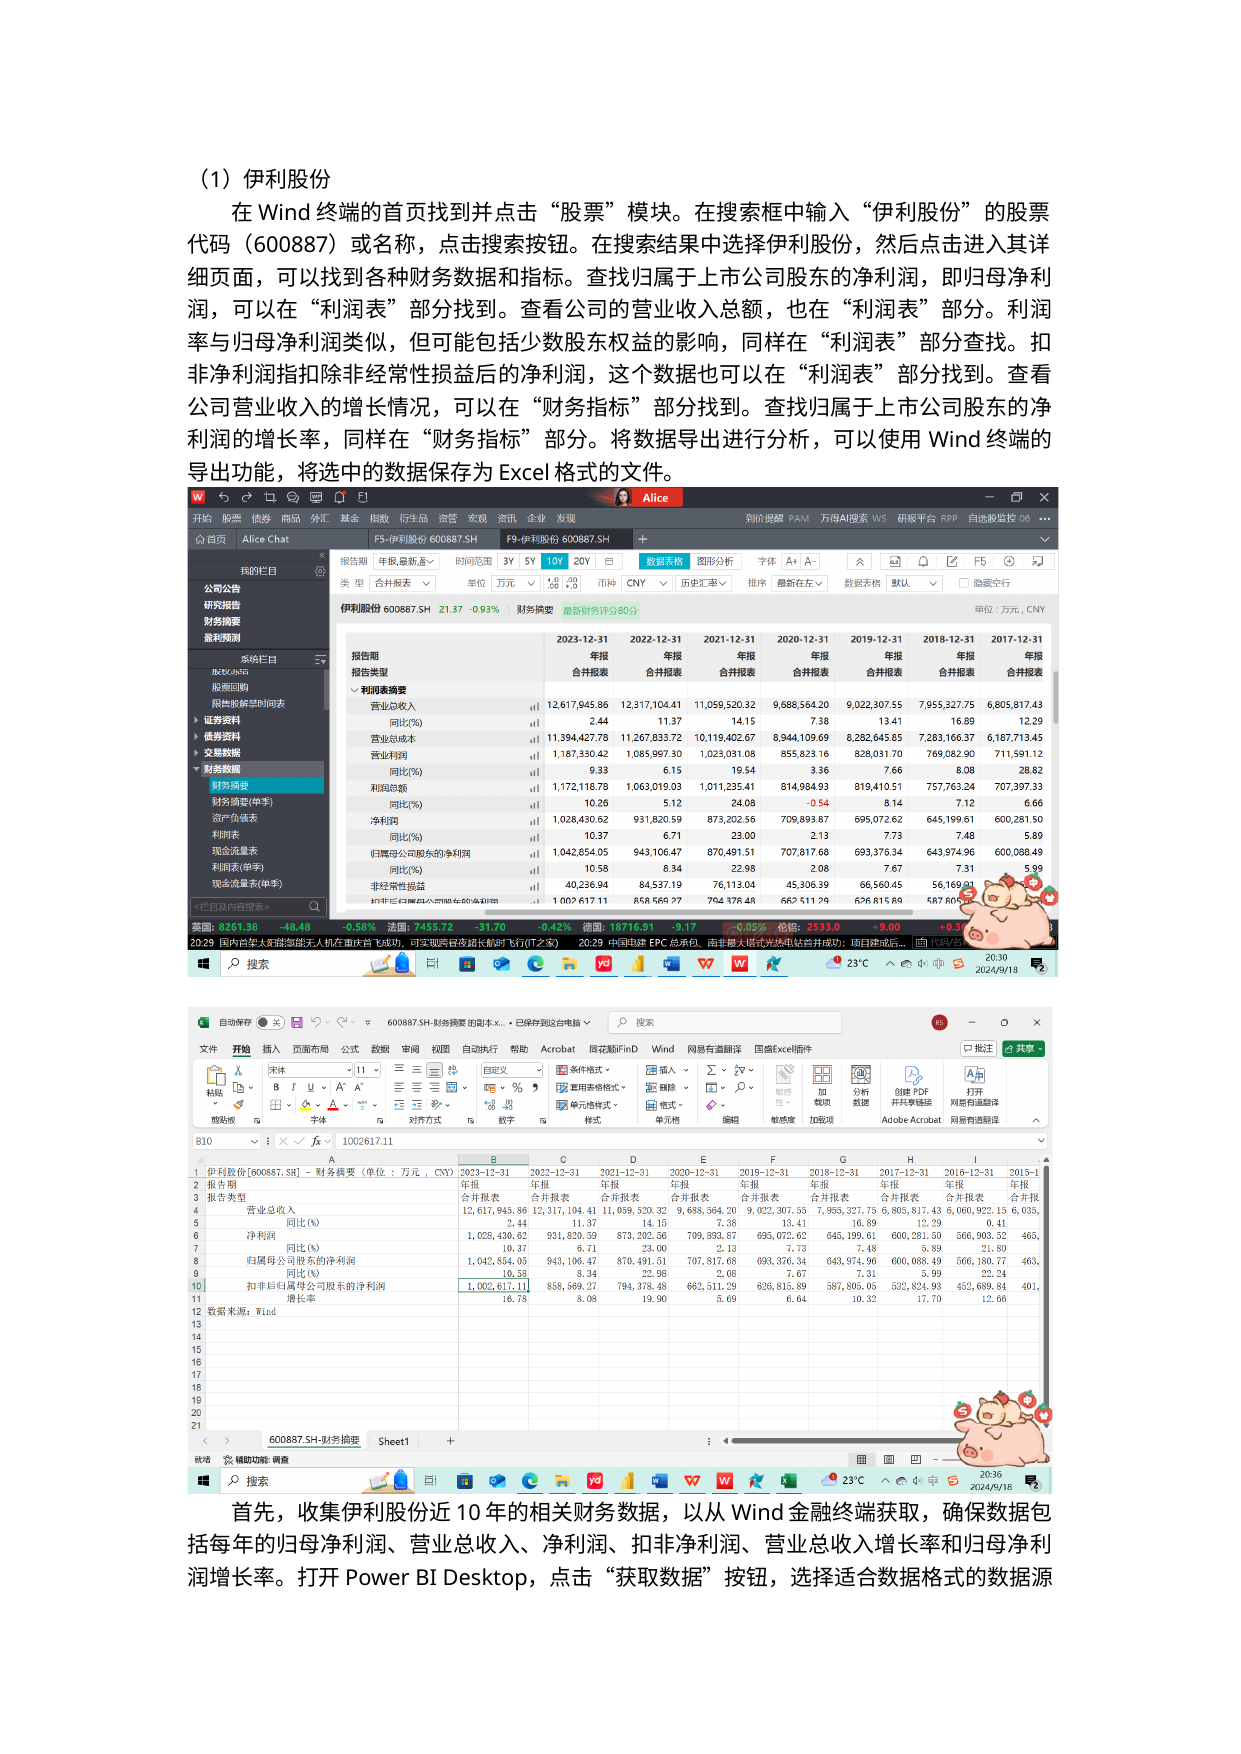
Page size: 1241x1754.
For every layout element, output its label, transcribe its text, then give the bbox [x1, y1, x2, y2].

picture [187, 1007, 1053, 1494]
picture [187, 487, 1059, 977]
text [187, 1494, 1053, 1592]
text 在Wind终端的首页找到并点击“股票”模块。在搜索框中输入“伊利股份”的股票代码（600887）或名称，点击搜索按钮。在搜索结果中选择伊利股份，然后点击进入其详细页面，可以找到各种财务数据和指标。查找归属于上市公司股东的净利润，即归母净利润，可以在“利润表”部分找到。查看公司的营业收入总额，也在“利润表”部分。利润率与归母净利润类似，但可能包括少数股东权益的影响，同样在“利润表”部分查找。扣非净利润指扣除非经常性损益后的净利润，这个数据也可以在“利润表”部分找到。查看公司营业收入的增长情况，可以在“财务指标”部分找到。查找归属于上市公司股东的净利润的增长率，同样在“财务指标”部分。将数据导出进行分析，可以使用Wind终端的导出功能，将选中的数据保存为Excel格式的文件。 [187, 194, 1053, 487]
text （1）伊利股份 [187, 162, 1053, 194]
